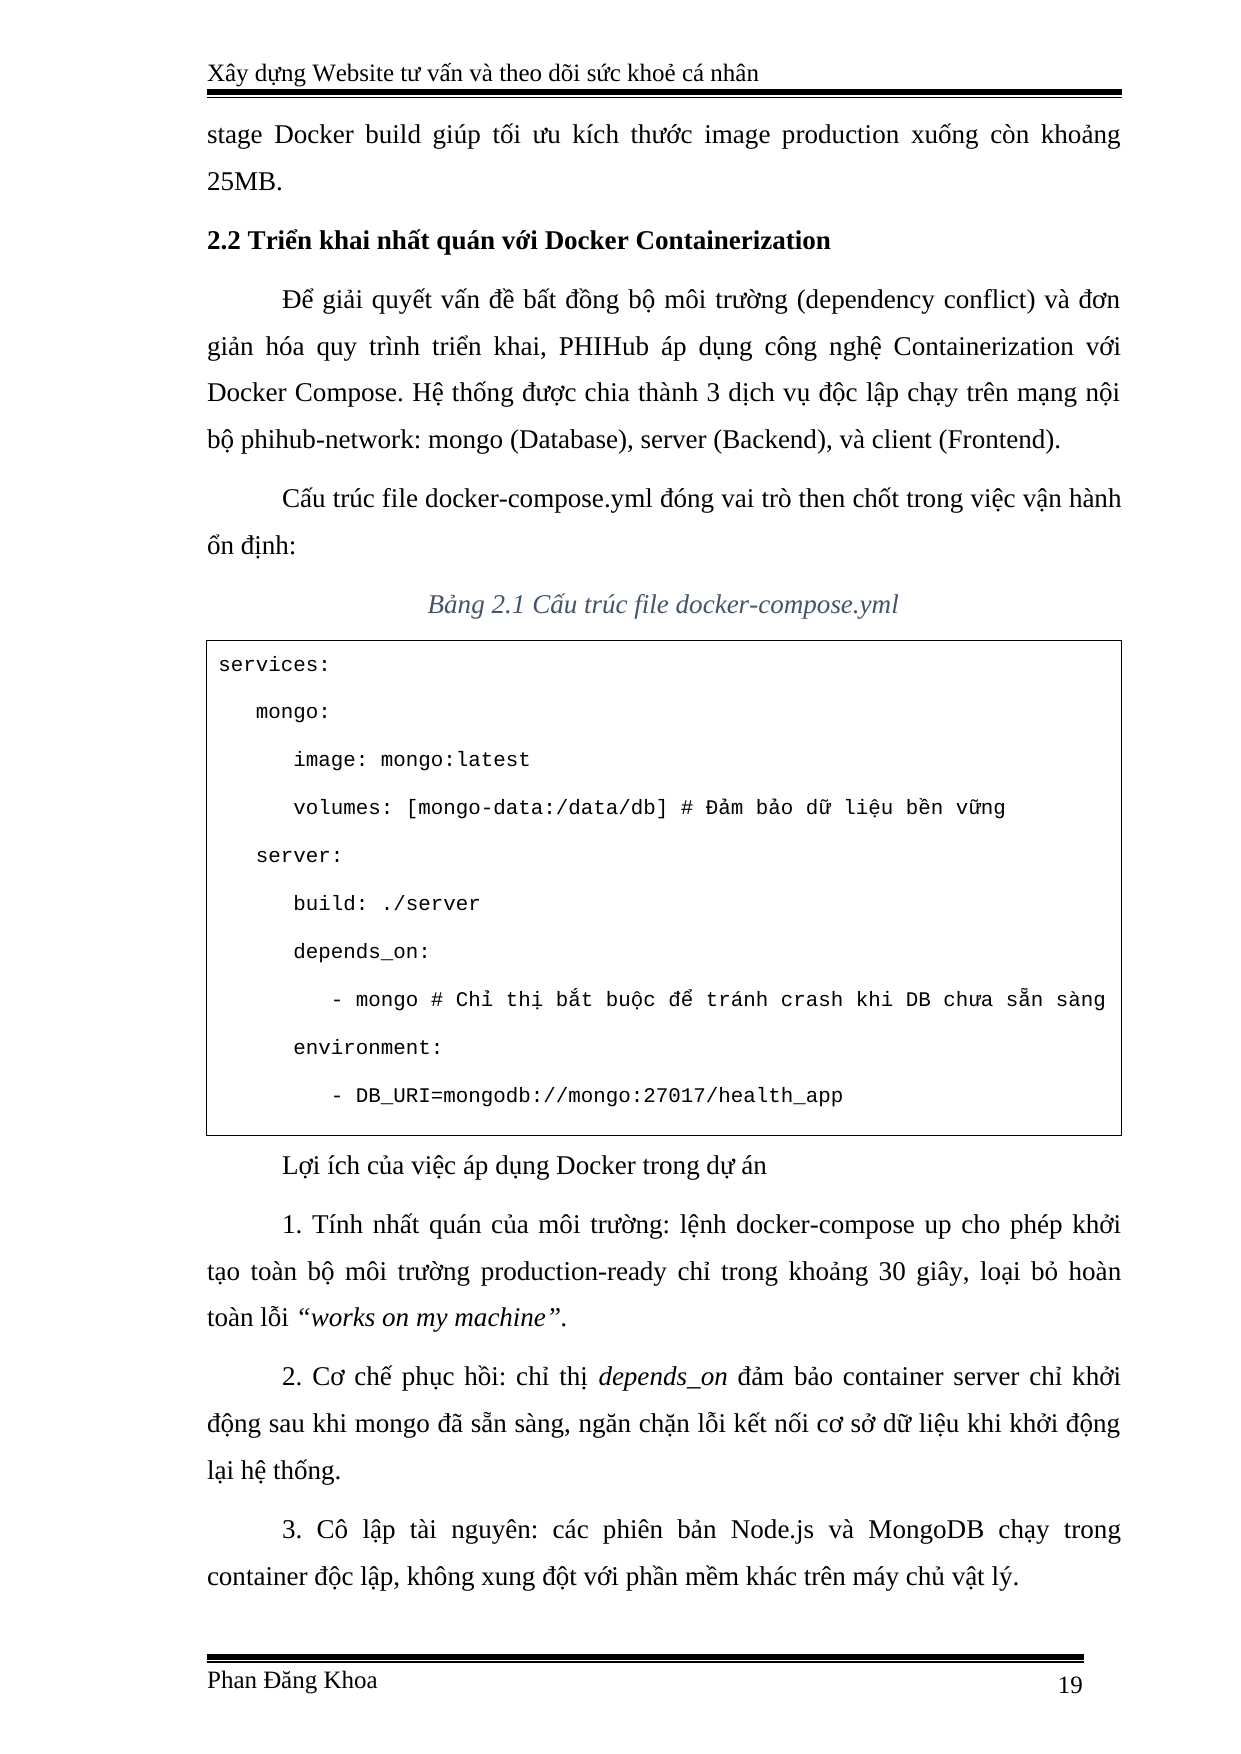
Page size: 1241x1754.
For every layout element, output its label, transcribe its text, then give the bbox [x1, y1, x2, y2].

text Lợi ích của việc áp dụng Docker trong dự án [207, 1149, 1122, 1180]
text 1. Tính nhất quán của môi trường: lệnh docker-compose up cho phép khởi tạo toàn bộ môi trường production-ready chỉ trong khoảng 30 giây, loại bỏ hoàn toàn lỗi “works on my machine”. [207, 1208, 1122, 1332]
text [207, 118, 1122, 196]
text 2. Cơ chế phục hồi: chỉ thị depends_on đảm bảo container server chỉ khởi động sau khi mongo đã sẵn sàng, ngăn chặn lỗi kết nối cơ sở dữ liệu khi khởi động lại hệ thống. [207, 1361, 1122, 1485]
text Để giải quyết vấn đề bất đồng bộ môi trường (dependency conflict) và đơn giản hóa quy trình triển khai, PHIHub áp dụng công nghệ Containerization với Docker Compose. Hệ thống được chia thành 3 dịch vụ độc lập chạy trên mạng nội bộ phihub-network: mongo (Database), server (Backend), và client (Frontend). [207, 283, 1122, 454]
text 3. Cô lập tài nguyên: các phiên bản Node.js và MongoDB chạy trong container độc lập, không xung đột với phần mềm khác trên máy chủ vật lý. [207, 1513, 1122, 1591]
subtitle 2.2 Triển khai nhất quán với Docker Containerization [207, 224, 1122, 255]
table_header services: mongo: image: mongo:latest volumes: [mongo-data:/data/db] # Đảm bảo dữ liệu bền vững server: build: ./server depends_on: - mongo # Chỉ thị bắt buộc để tránh crash khi DB chưa sẵn sàng environment: - DB_URI=mongodb://mongo:27017/health_app [207, 641, 1121, 1135]
text Cấu trúc file docker-compose.yml đóng vai trò then chốt trong việc vận hành ổn định: [207, 482, 1122, 560]
text Bảng 2.1 Cấu trúc file docker-compose.yml [207, 588, 1122, 619]
